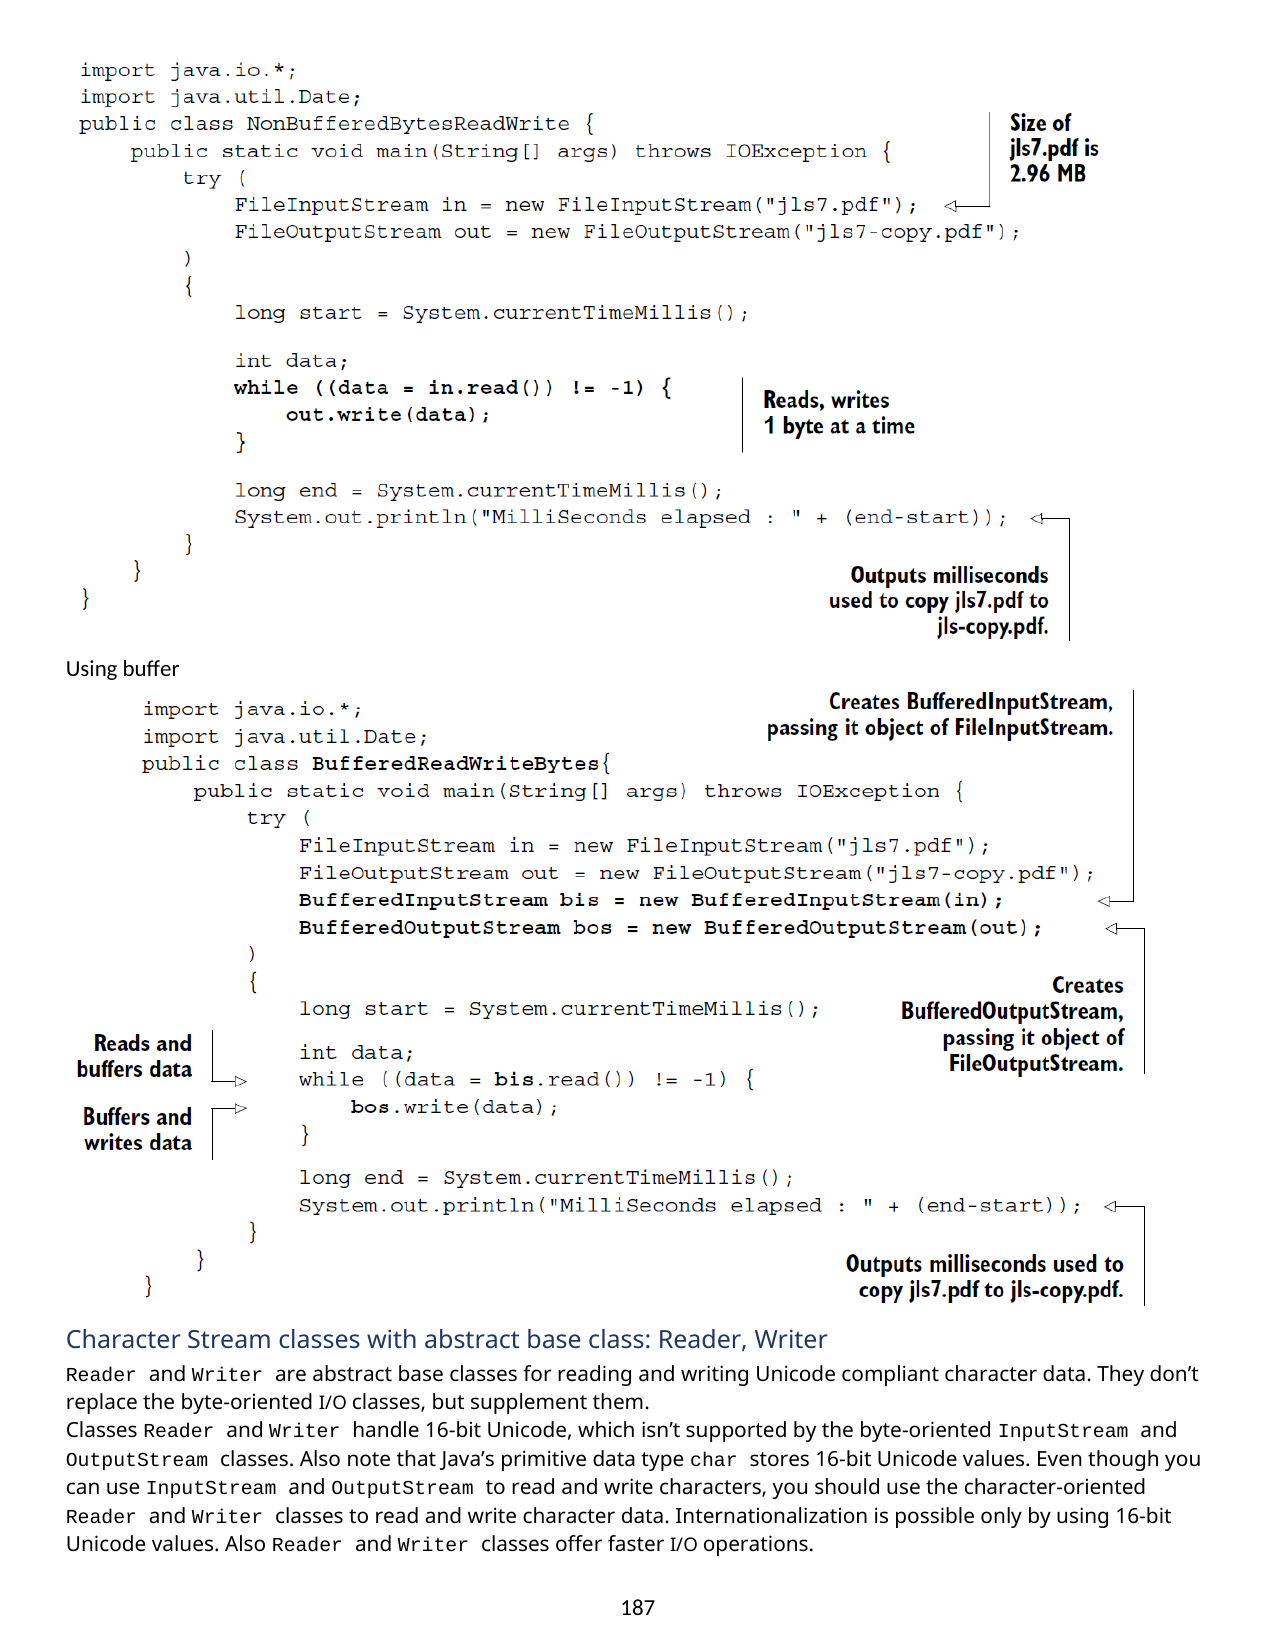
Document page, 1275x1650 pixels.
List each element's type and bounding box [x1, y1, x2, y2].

picture [65, 688, 1152, 1316]
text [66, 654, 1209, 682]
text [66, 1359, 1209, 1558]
picture [65, 56, 1103, 648]
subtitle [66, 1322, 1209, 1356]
